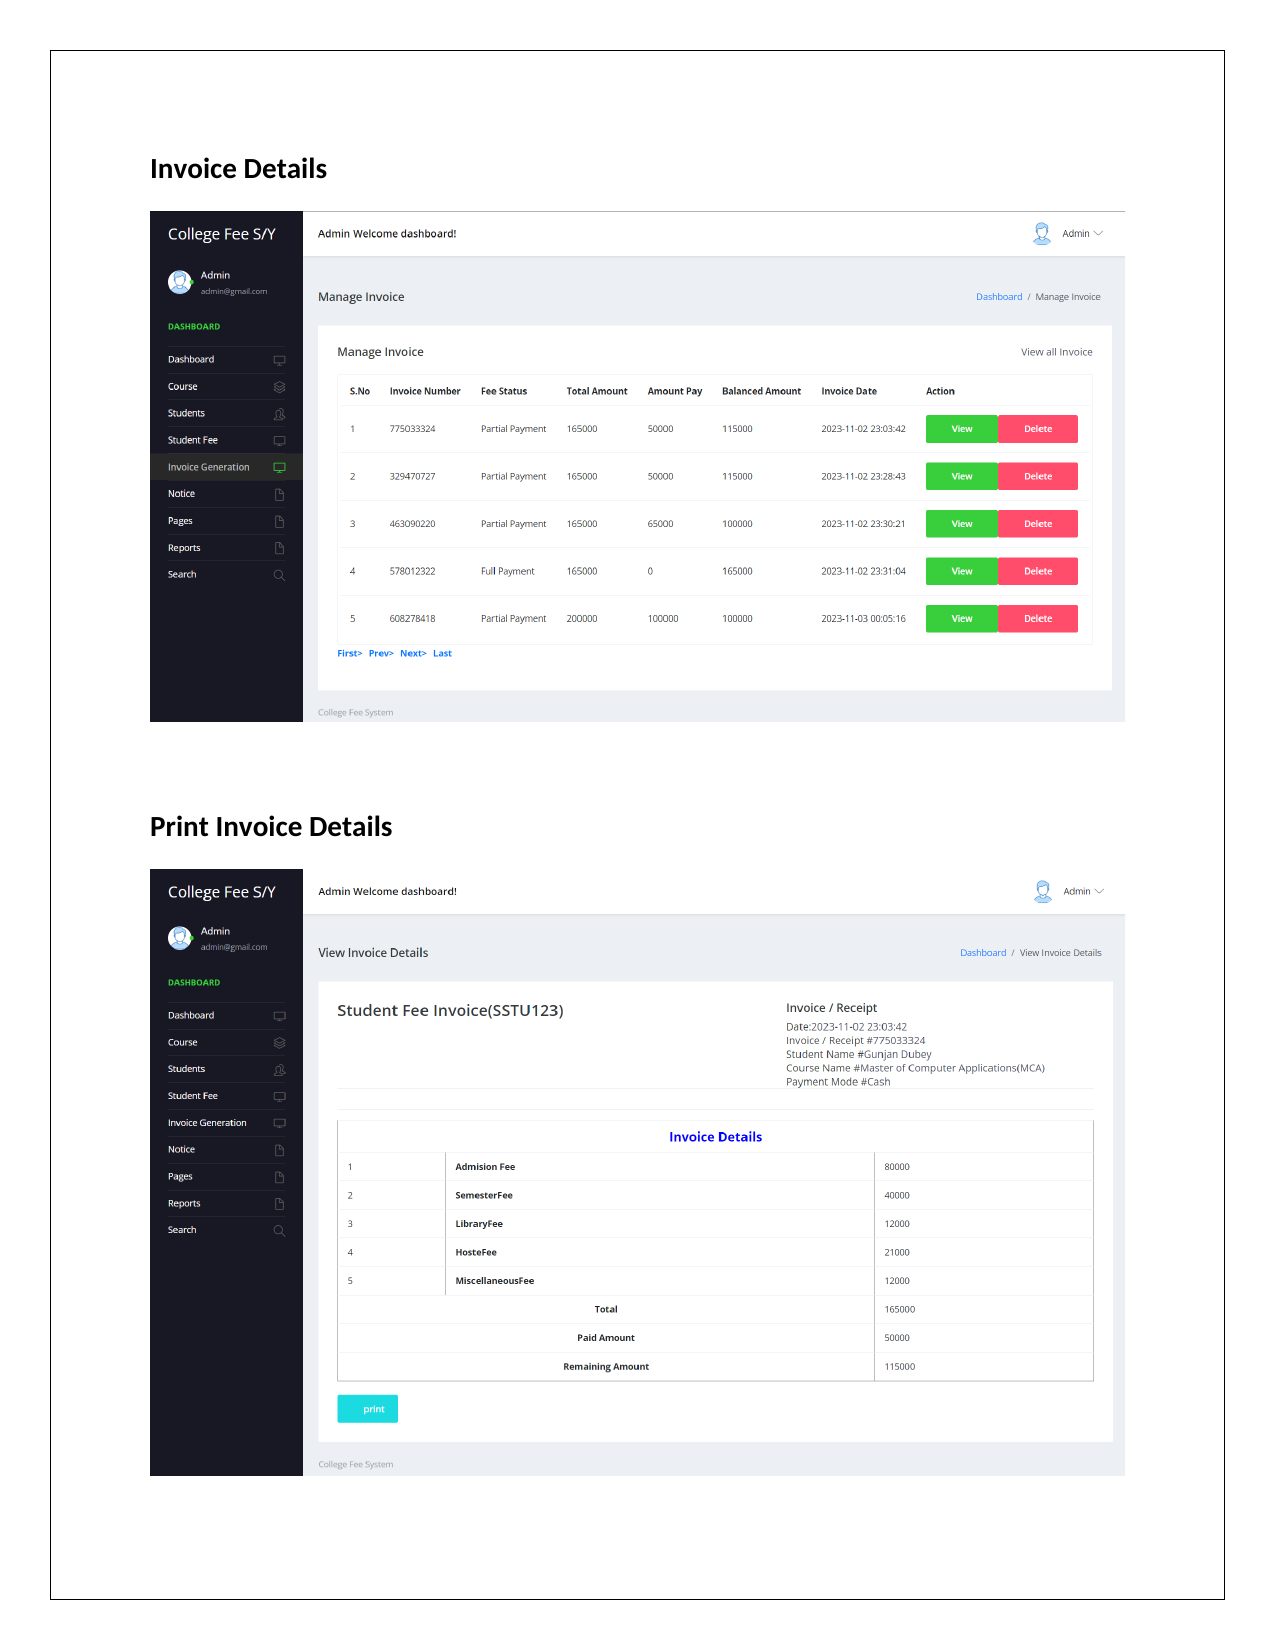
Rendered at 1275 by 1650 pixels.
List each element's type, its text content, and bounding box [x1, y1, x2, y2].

picture [150, 869, 1125, 1476]
text Print Invoice Details [150, 808, 1125, 843]
picture [150, 211, 1125, 722]
text Invoice Details [150, 150, 1125, 186]
